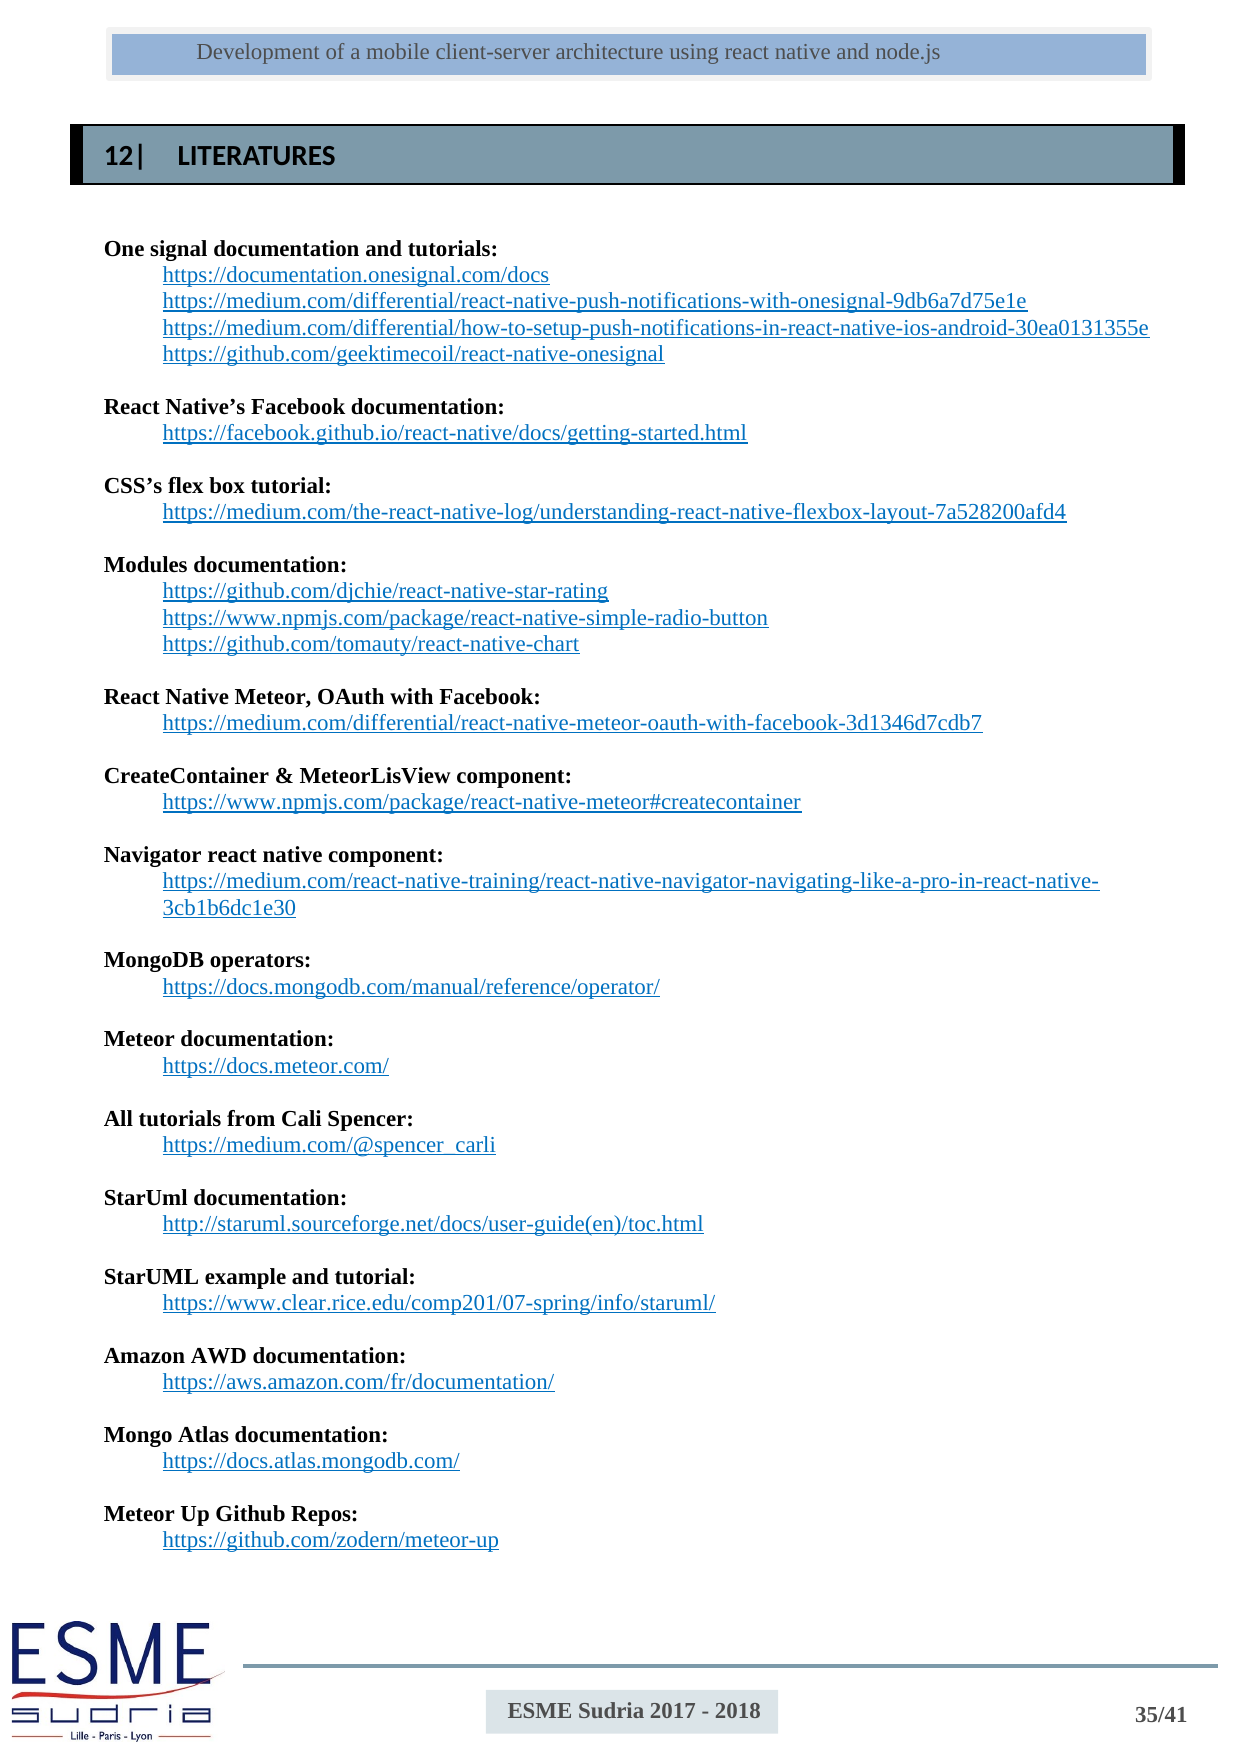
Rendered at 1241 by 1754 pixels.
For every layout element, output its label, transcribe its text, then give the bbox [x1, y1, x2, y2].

text CSS’s flex box tutorial: [103, 472, 1152, 498]
text https://medium.com/@spencer_carli [162, 1131, 1152, 1184]
text Amazon AWD documentation: [103, 1342, 1152, 1368]
text https://github.com/djchie/react-native-star-rating [162, 577, 1152, 604]
text React Native Meteor, OAuth with Facebook: [103, 683, 1152, 709]
text One signal documentation and tutorials: [103, 235, 1152, 261]
text https://medium.com/the-react-native-log/understanding-react-native-flexbox-layout-7a528200afd4 [162, 498, 1152, 551]
picture [11, 1621, 225, 1742]
text Navigator react native component: [103, 841, 1152, 867]
text https://www.npmjs.com/package/react-native-meteor#createcontainer [162, 788, 1152, 815]
text https://docs.meteor.com/ [162, 1052, 1152, 1078]
text https://docs.mongodb.com/manual/reference/operator/ [162, 973, 1152, 999]
text https://docs.atlas.mongodb.com/ [162, 1447, 1152, 1473]
text CreateContainer & MeteorLisView component: [103, 762, 1152, 788]
text https://www.clear.rice.edu/comp201/07-spring/info/staruml/ [162, 1289, 1152, 1315]
text https://github.com/geektimecoil/react-native-onesignal [162, 340, 1152, 393]
text Modules documentation: [103, 551, 1152, 577]
text https://aws.amazon.com/fr/documentation/ [162, 1368, 1152, 1394]
subtitle literaTures [83, 126, 1173, 183]
text https://medium.com/differential/react-native-push-notifications-with-onesignal-9db6a7d75e1e [162, 288, 1152, 314]
text StarUML example and tutorial: [103, 1263, 1152, 1289]
text https://www.npmjs.com/package/react-native-simple-radio-button [162, 604, 1152, 630]
text https://facebook.github.io/react-native/docs/getting-started.html [162, 419, 1152, 472]
text Meteor Up Github Repos: [103, 1500, 1152, 1526]
text Meteor documentation: [103, 1026, 1152, 1052]
text MongoDB operators: [103, 946, 1152, 973]
text React Native’s Facebook documentation: [103, 393, 1152, 419]
text https://github.com/zodern/meteor-up [162, 1526, 1152, 1553]
text StarUml documentation: [103, 1184, 1152, 1210]
text http://staruml.sourceforge.net/docs/user-guide(en)/toc.html [162, 1210, 1152, 1236]
text All tutorials from Cali Spencer: [103, 1104, 1152, 1131]
text https://medium.com/differential/how-to-setup-push-notifications-in-react-native-ios-android-30ea0131355e [162, 314, 1152, 340]
text Mongo Atlas documentation: [103, 1421, 1152, 1447]
text https://documentation.onesignal.com/docs [162, 261, 1152, 288]
text https://github.com/tomauty/react-native-chart [162, 630, 1152, 657]
text https://medium.com/differential/react-native-meteor-oauth-with-facebook-3d1346d7cdb7 [162, 709, 1152, 736]
text https://medium.com/react-native-training/react-native-navigator-navigating-like-a-pro-in-react-native-3cb1b6dc1e30 [162, 867, 1152, 920]
